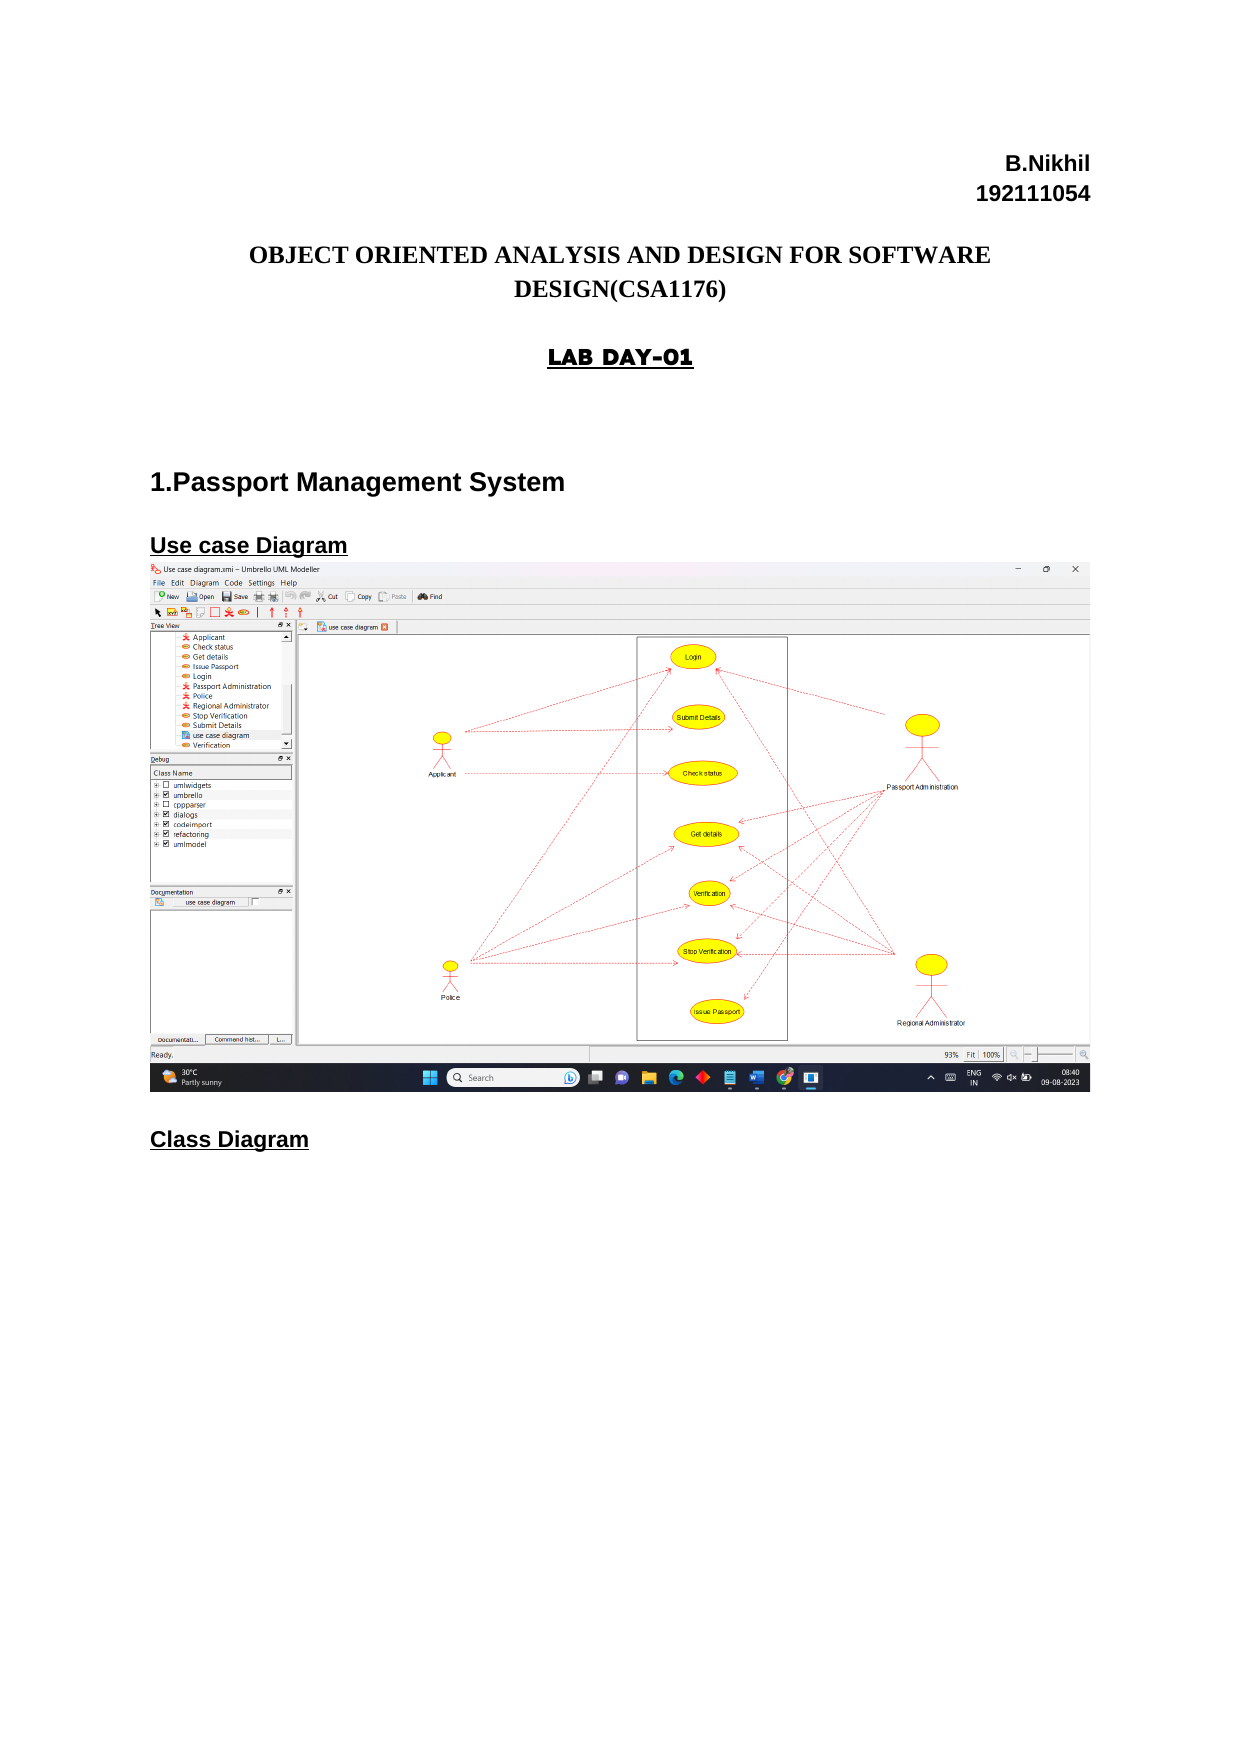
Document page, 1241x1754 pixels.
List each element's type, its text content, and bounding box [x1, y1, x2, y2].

text Use case Diagram [150, 532, 1090, 559]
text Class Diagram [150, 1126, 1090, 1152]
text 192111054 [150, 180, 1090, 207]
text LAB DAY-01 [150, 343, 1090, 371]
text OBJECT ORIENTED ANALYSIS AND DESIGN FOR SOFTWARE DESIGN(CSA1176) [150, 241, 1090, 302]
text 1.Passport Management System [150, 466, 1090, 497]
text B.Nikhil [150, 150, 1090, 176]
picture [150, 562, 1091, 1092]
